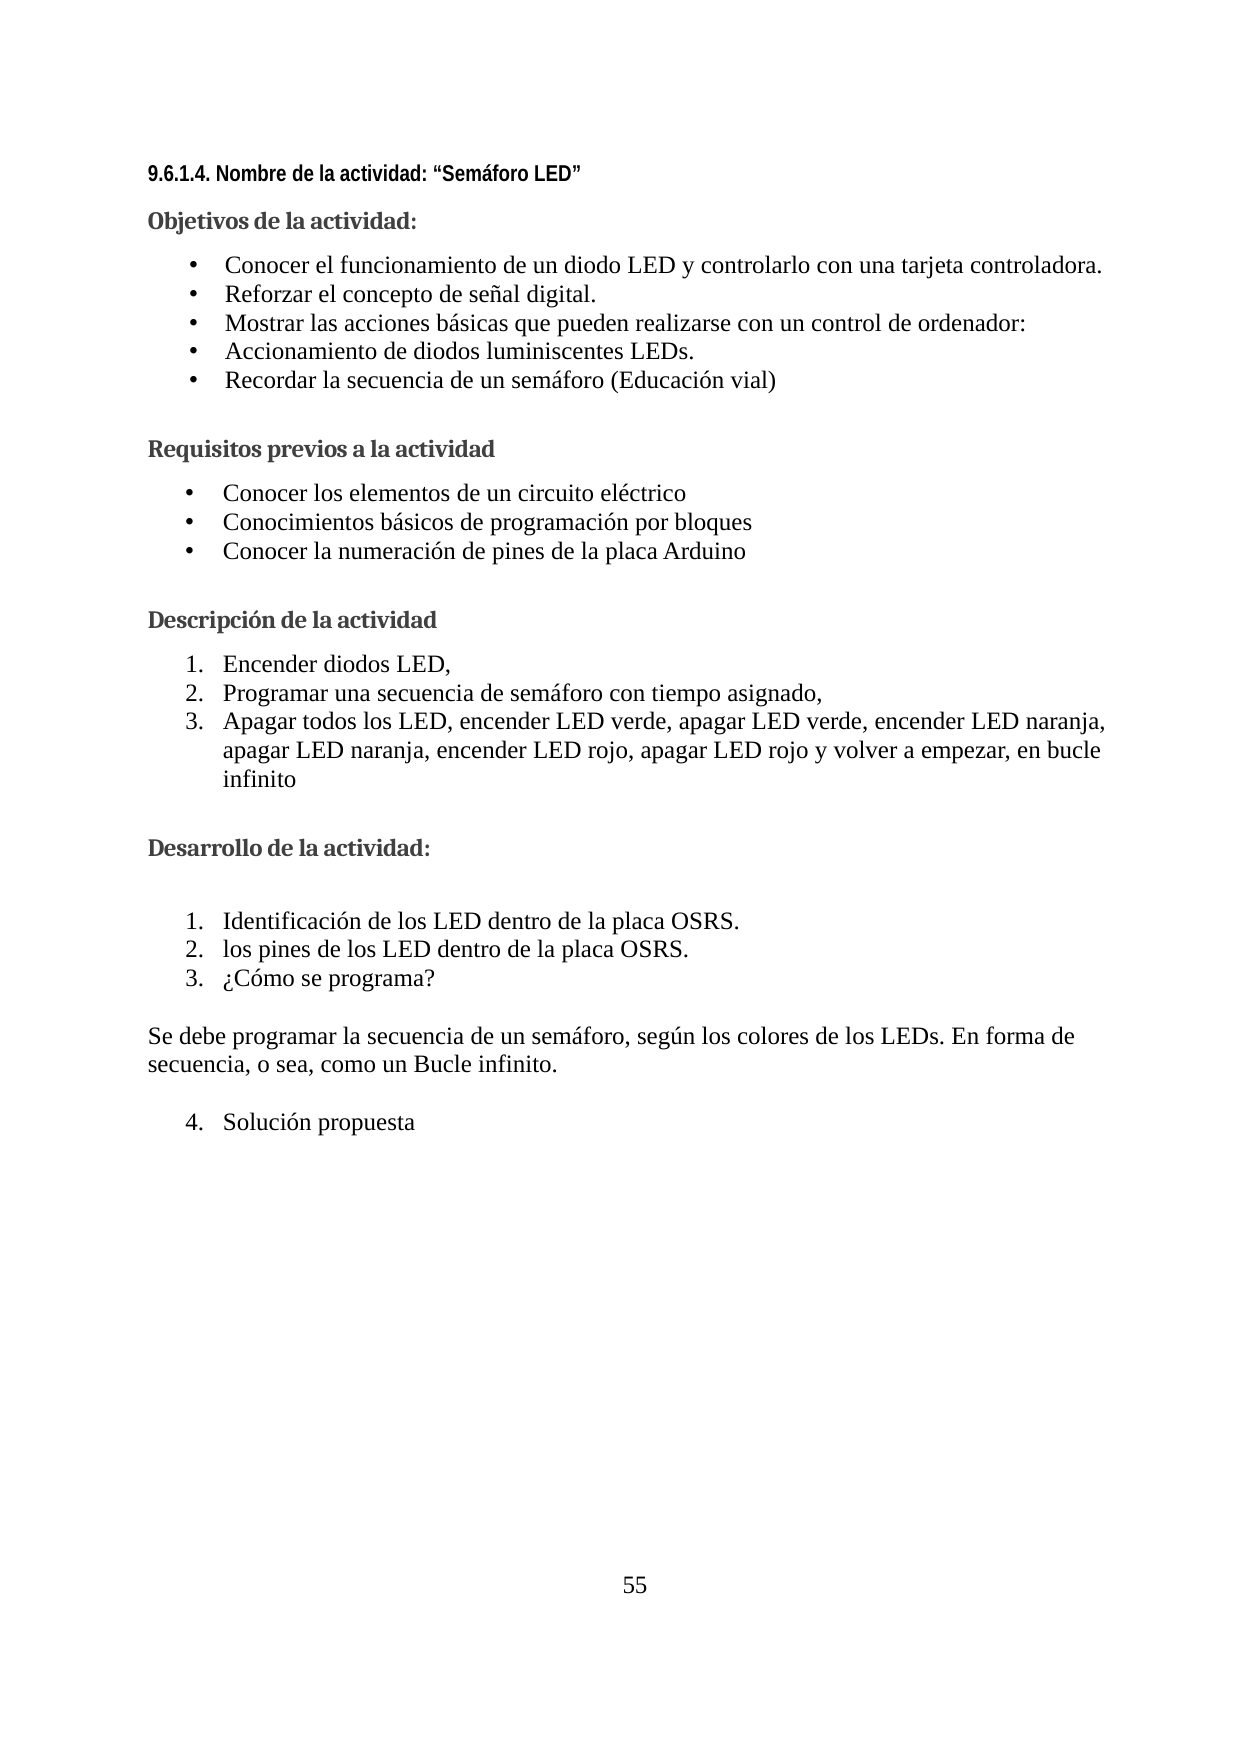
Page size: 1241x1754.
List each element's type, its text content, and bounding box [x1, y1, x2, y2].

subtitle Objetivos de la actividad: [148, 207, 1122, 236]
subtitle Requisitos previos a la actividad [148, 435, 1122, 464]
subtitle Desarrollo de la actividad: [148, 834, 1122, 863]
list Conocer la numeración de pines de la placa Arduino [185, 536, 1122, 564]
list Programar una secuencia de semáforo con tiempo asignado, [185, 678, 1122, 706]
list Recordar la secuencia de un semáforo (Educación vial) [189, 365, 1122, 394]
list Apagar todos los LED, encender LED verde, apagar LED verde, encender LED naranja, apagar LED naranja, encender LED rojo, apagar LED rojo y volver a empezar, en bucle infinito [185, 706, 1122, 793]
list Identificación de los LED dentro de la placa OSRS. [185, 906, 1122, 934]
list Accionamiento de diodos luminiscentes LEDs. [189, 336, 1122, 365]
list Conocer el funcionamiento de un diodo LED y controlarlo con una tarjeta controladora. [189, 250, 1122, 279]
list Conocimientos básicos de programación por bloques [185, 507, 1122, 536]
list Conocer los elementos de un circuito eléctrico [185, 478, 1122, 507]
list Reforzar el concepto de señal digital. [189, 279, 1122, 308]
list Encender diodos LED, [185, 649, 1122, 678]
subtitle Descripción de la actividad [148, 606, 1122, 634]
list ¿Cómo se programa? [185, 963, 1122, 992]
list los pines de los LED dentro de la placa OSRS. [185, 934, 1122, 963]
list Solución propuesta [185, 1107, 1122, 1136]
list Mostrar las acciones básicas que pueden realizarse con un control de ordenador: [189, 308, 1122, 336]
text Se debe programar la secuencia de un semáforo, según los colores de los LEDs. En forma de secuencia, o sea, como un Bucle infinito. [148, 1021, 1122, 1078]
subtitle Nombre de la actividad: “Semáforo LED” [148, 160, 1122, 186]
